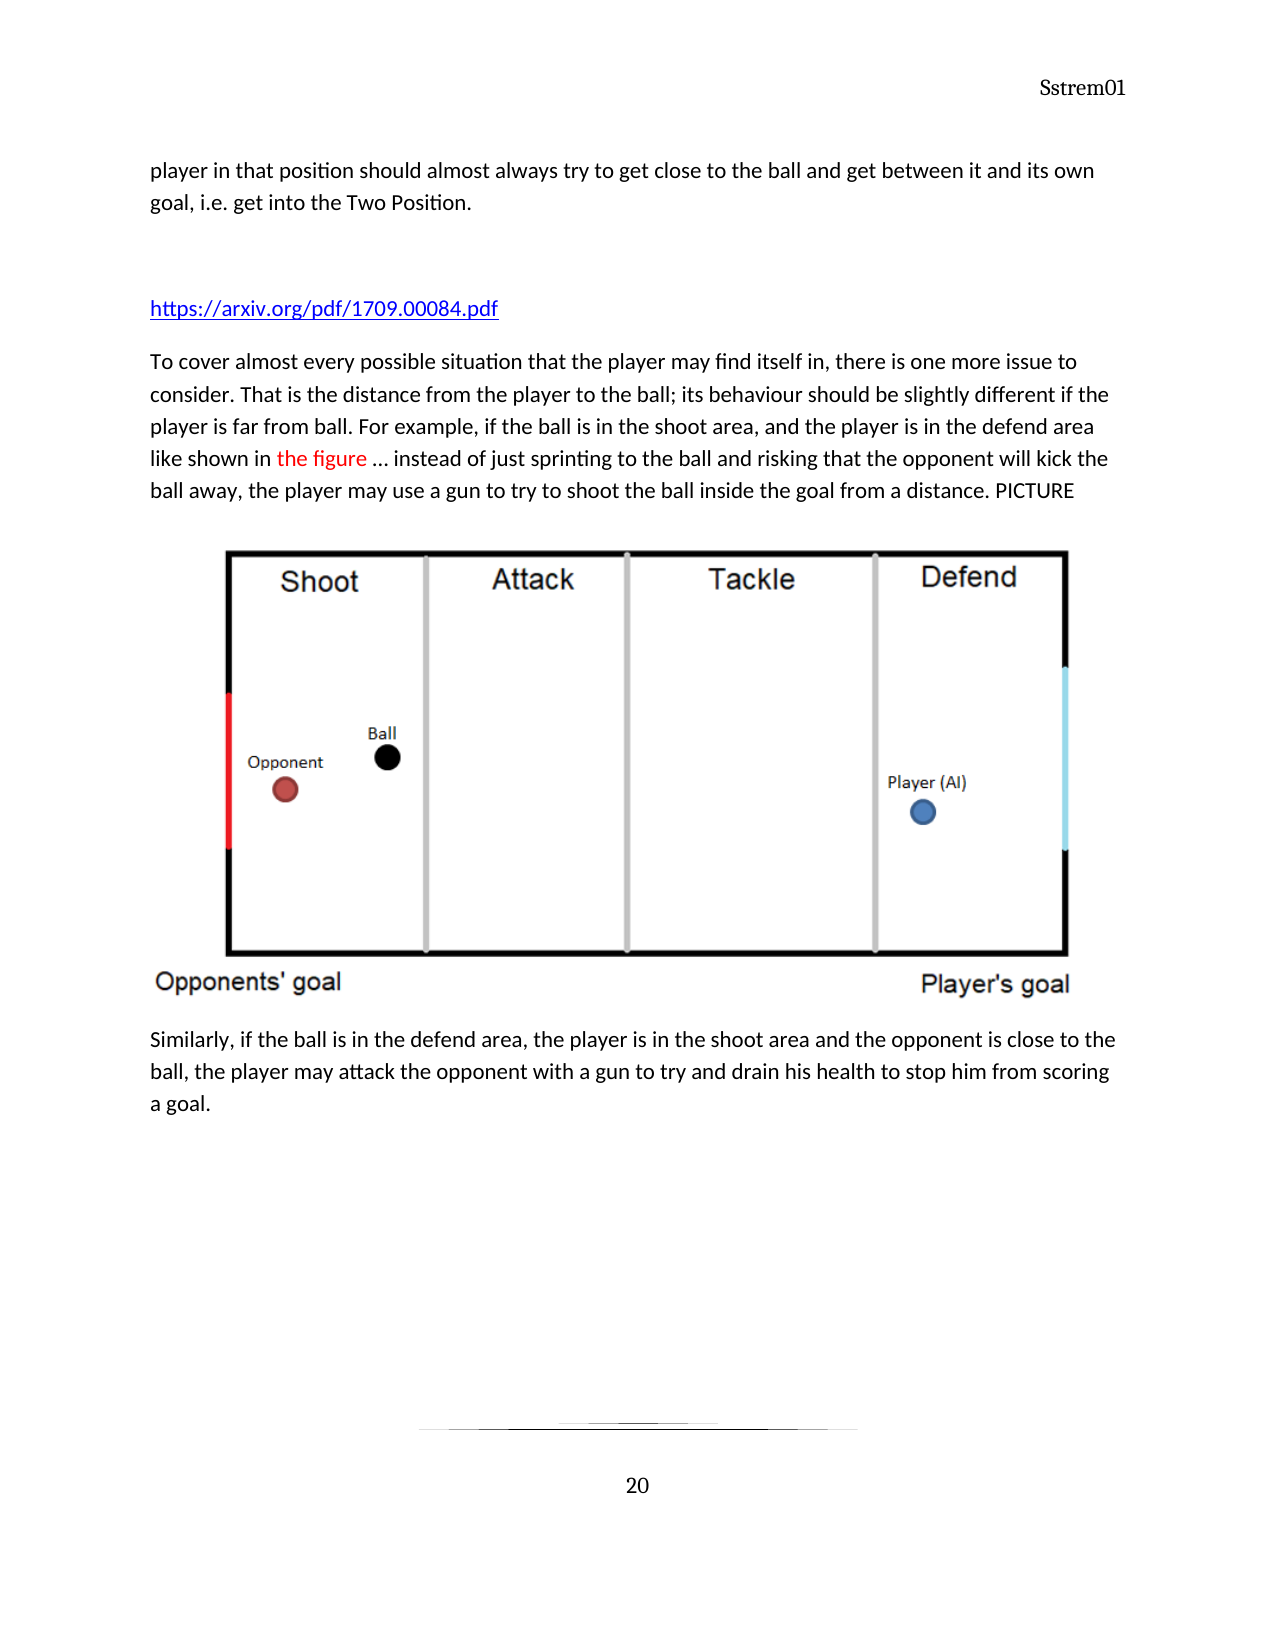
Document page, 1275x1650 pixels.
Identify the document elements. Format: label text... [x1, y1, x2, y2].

text To cover almost every possible situation that the player may find itself in, there is one more issue to consider. That is the distance from the player to the ball; its behaviour should be slightly different if the player is far from ball. For example, if the ball is in the shoot area, and the player is in the defend area like shown in the figure … instead of just sprinting to the ball and risking that the opponent will kick the ball away, the player may use a gun to try to shoot the ball inside the goal from a distance. PICTURE [150, 347, 1125, 504]
text Similarly, if the ball is in the defend area, the player is in the shoot area and the opponent is close to the ball, the player may attack the opponent with a gun to try and drain his health to stop him from scoring a goal. [150, 1025, 1125, 1117]
picture [150, 529, 1087, 1001]
text https://arxiv.org/pdf/1709.00084.pdf [150, 294, 1125, 322]
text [150, 156, 1125, 216]
